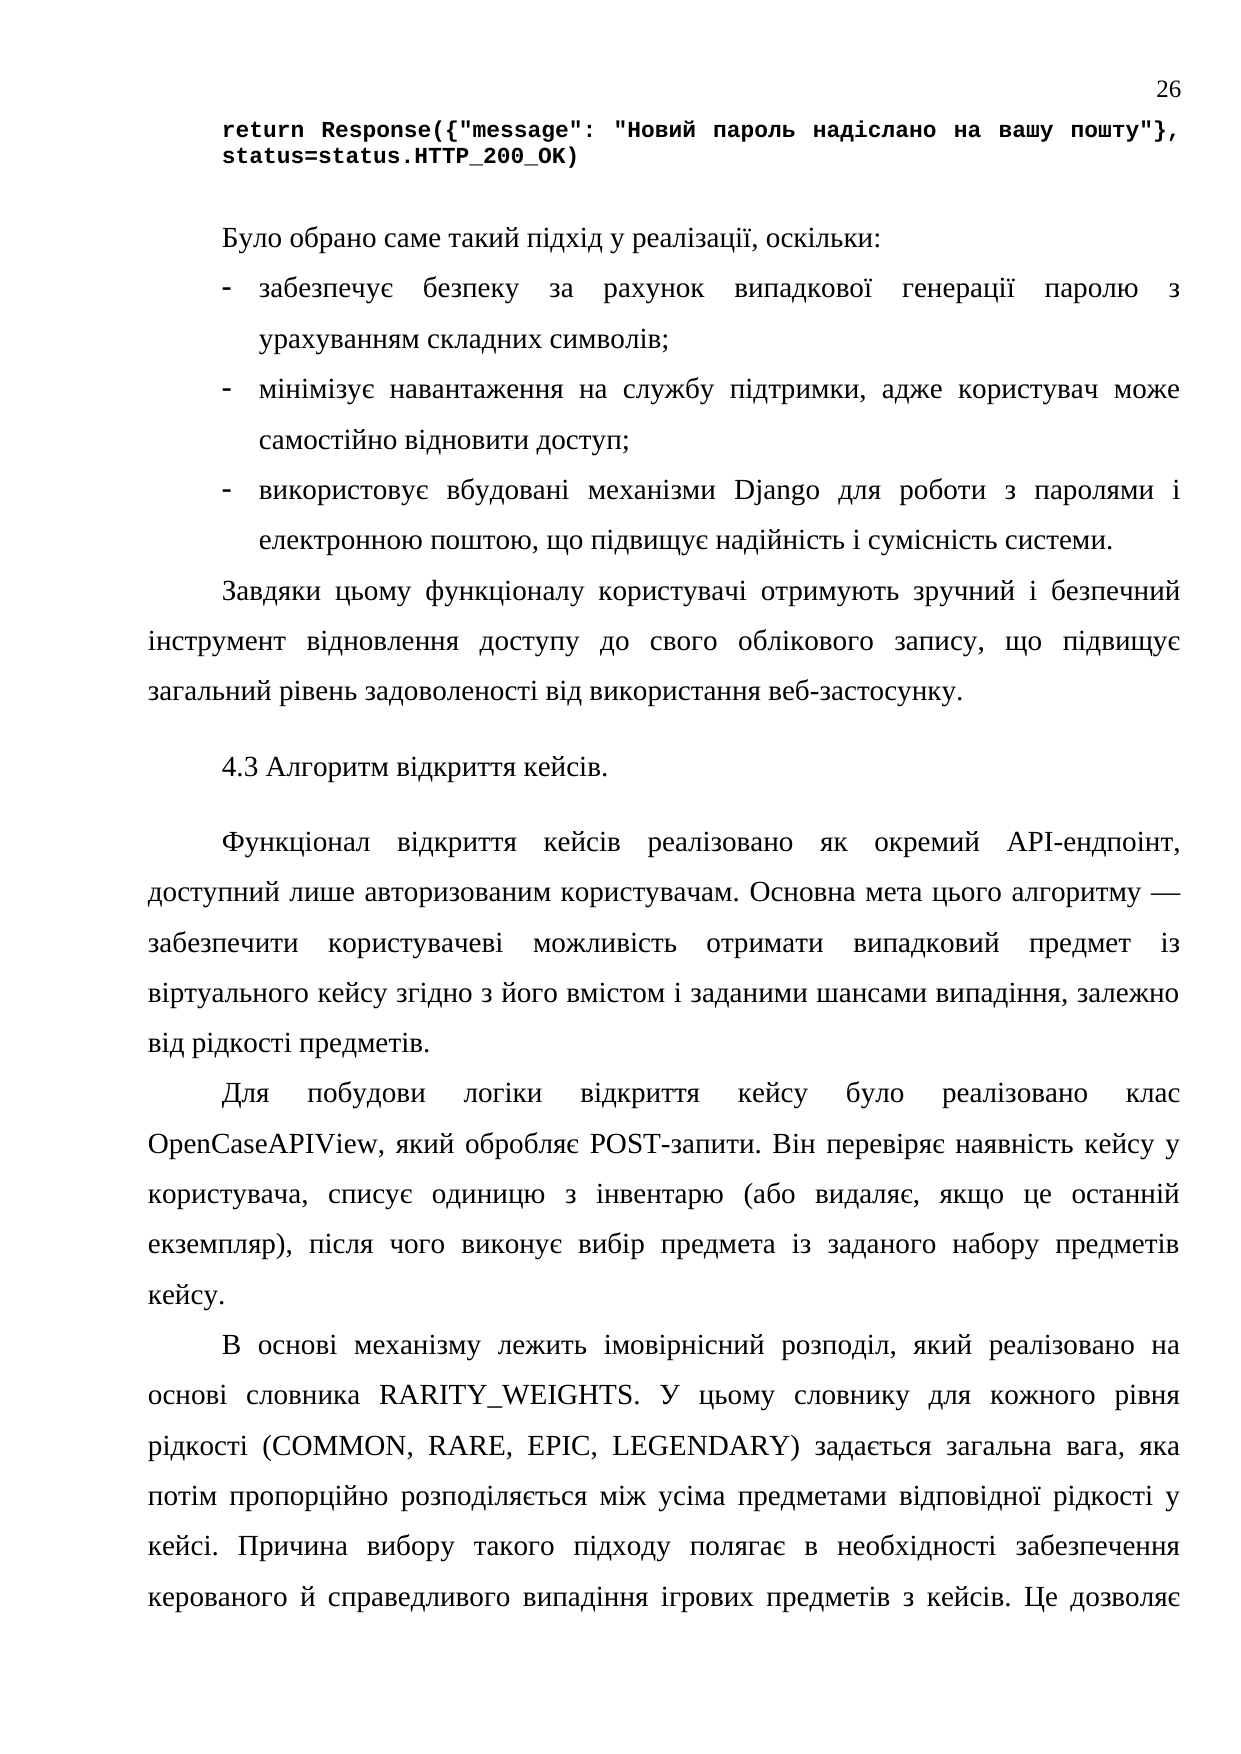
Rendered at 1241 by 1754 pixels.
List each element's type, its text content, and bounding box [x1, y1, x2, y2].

text Було обрано саме такий підхід у реалізації, оскільки: [148, 220, 1181, 254]
text Функціонал відкриття кейсів реалізовано як окремий API-ендпоінт, доступний лише авторизованим користувачам. Основна мета цього алгоритму — забезпечити користувачеві можливість отримати випадковий предмет із віртуального кейсу згідно з його вмістом і заданими шансами випадіння, залежно від рідкості предметів. [148, 824, 1181, 1059]
list використовує вбудовані механізми Django для роботи з паролями і електронною поштою, що підвищує надійність і сумісність системи. [222, 472, 1181, 556]
text Завдяки цьому функціоналу користувачі отримують зручний і безпечний інструмент відновлення доступу до свого облікового запису, що підвищує загальний рівень задоволеності від використання веб-застосунку. [148, 573, 1181, 707]
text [148, 1327, 1181, 1612]
text return Response({"message": "Новий пароль надіслано на вашу пошту"}, status=status.HTTP_200_OK) [222, 118, 1181, 170]
subtitle 4.3 Алгоритм відкриття кейсів. [148, 749, 1181, 782]
text Для побудови логіки відкриття кейсу було реалізовано клас OpenCaseAPIView, який обробляє POST-запити. Він перевіряє наявність кейсу у користувача, списує одиницю з інвентарю (або видаляє, якщо це останній екземпляр), після чого виконує вибір предмета із заданого набору предметів кейсу. [148, 1076, 1181, 1310]
list забезпечує безпеку за рахунок випадкової генерації паролю з урахуванням складних символів; [222, 271, 1181, 354]
list мінімізує навантаження на службу підтримки, адже користувач може самостійно відновити доступ; [222, 371, 1181, 455]
